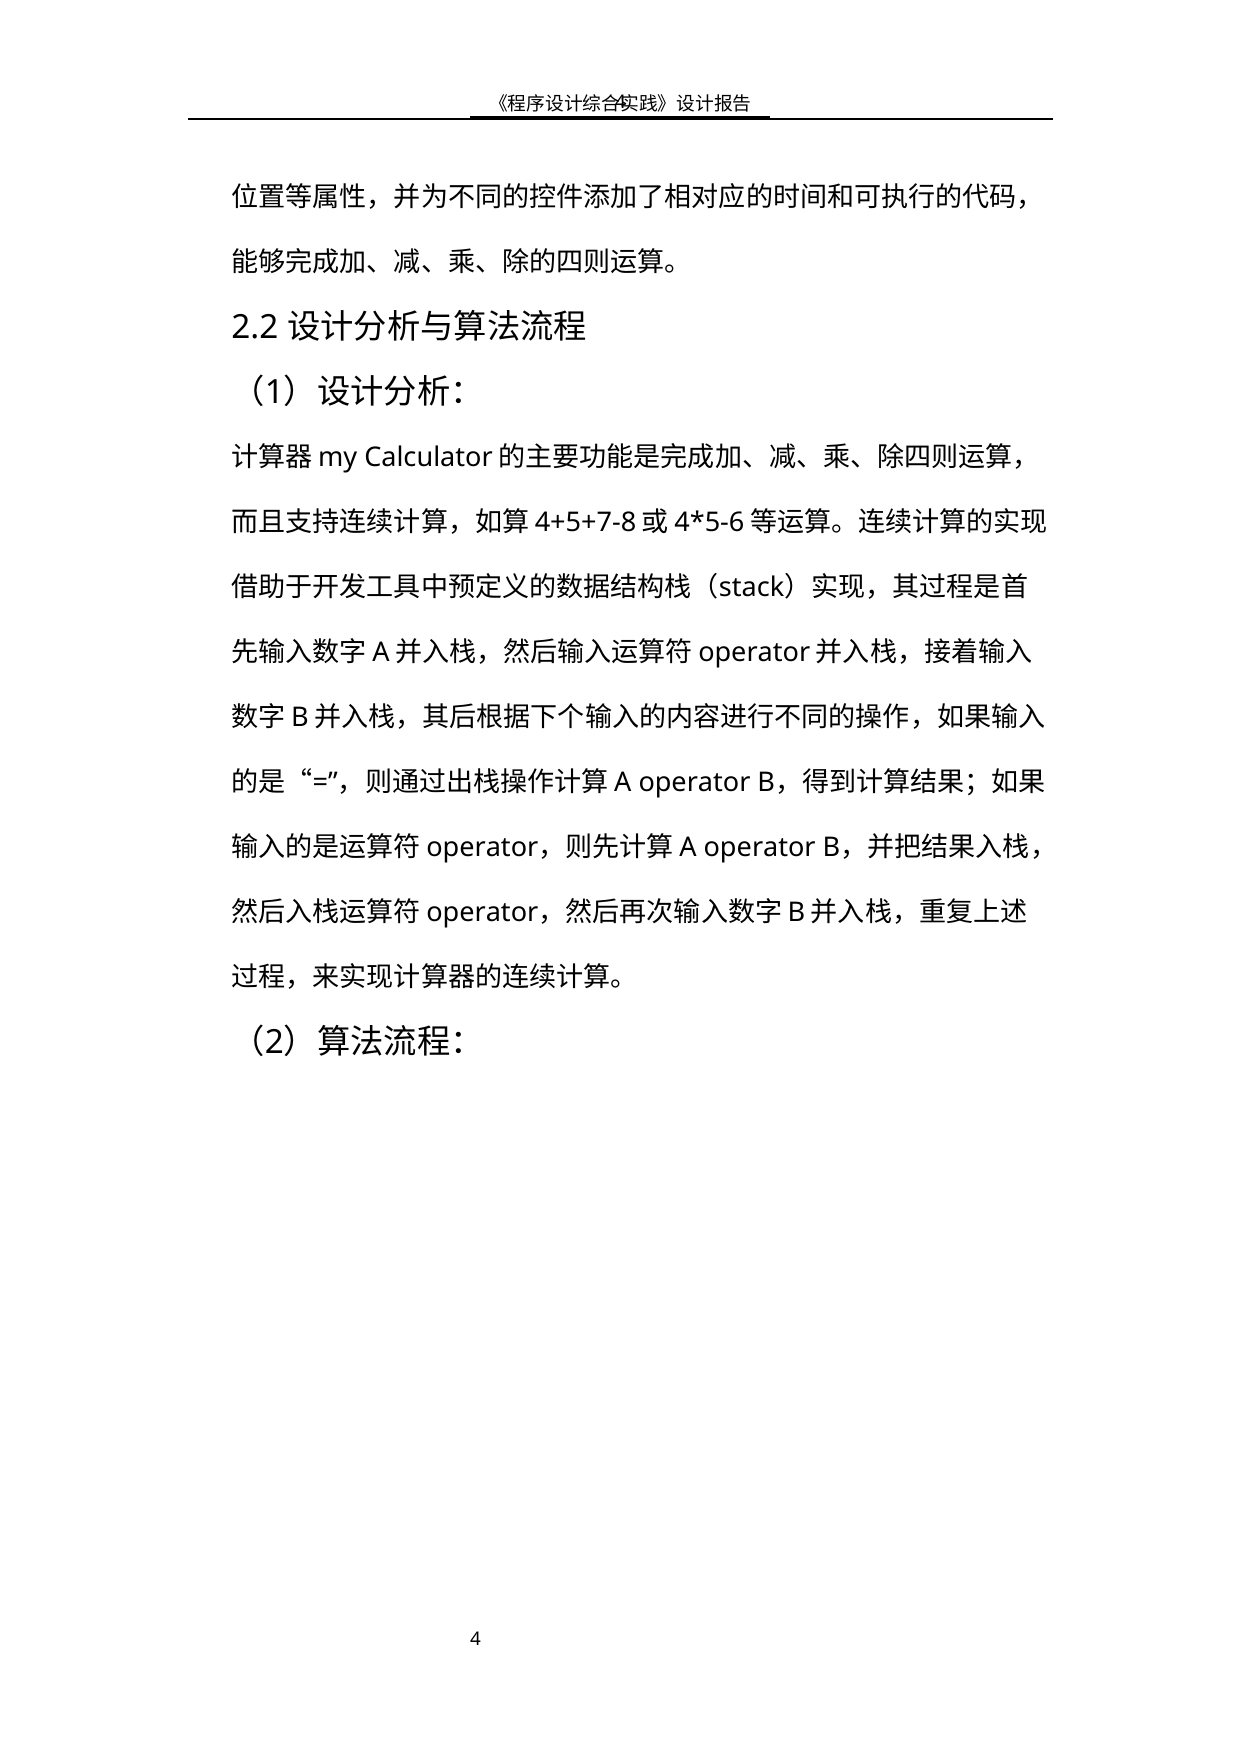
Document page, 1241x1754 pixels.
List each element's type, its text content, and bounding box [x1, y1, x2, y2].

text 计算器my Calculator的主要功能是完成加、减、乘、除四则运算，而且支持连续计算，如算4+5+7-8或4*5-6等运算。连续计算的实现借助于开发工具中预定义的数据结构栈（stack）实现，其过程是首先输入数字A并入栈，然后输入运算符operator并入栈，接着输入数字B并入栈，其后根据下个输入的内容进行不同的操作，如果输入的是“=”，则通过出栈操作计算A operator B，得到计算结果；如果输入的是运算符operator，则先计算A operator B，并把结果入栈，然后入栈运算符operator，然后再次输入数字B并入栈，重复上述过程，来实现计算器的连续计算。 [231, 422, 1053, 1007]
text （2）算法流程： [231, 1007, 1053, 1072]
text 2.2 设计分析与算法流程 [231, 292, 1053, 357]
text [231, 162, 1053, 292]
text （1）设计分析： [231, 357, 1053, 422]
